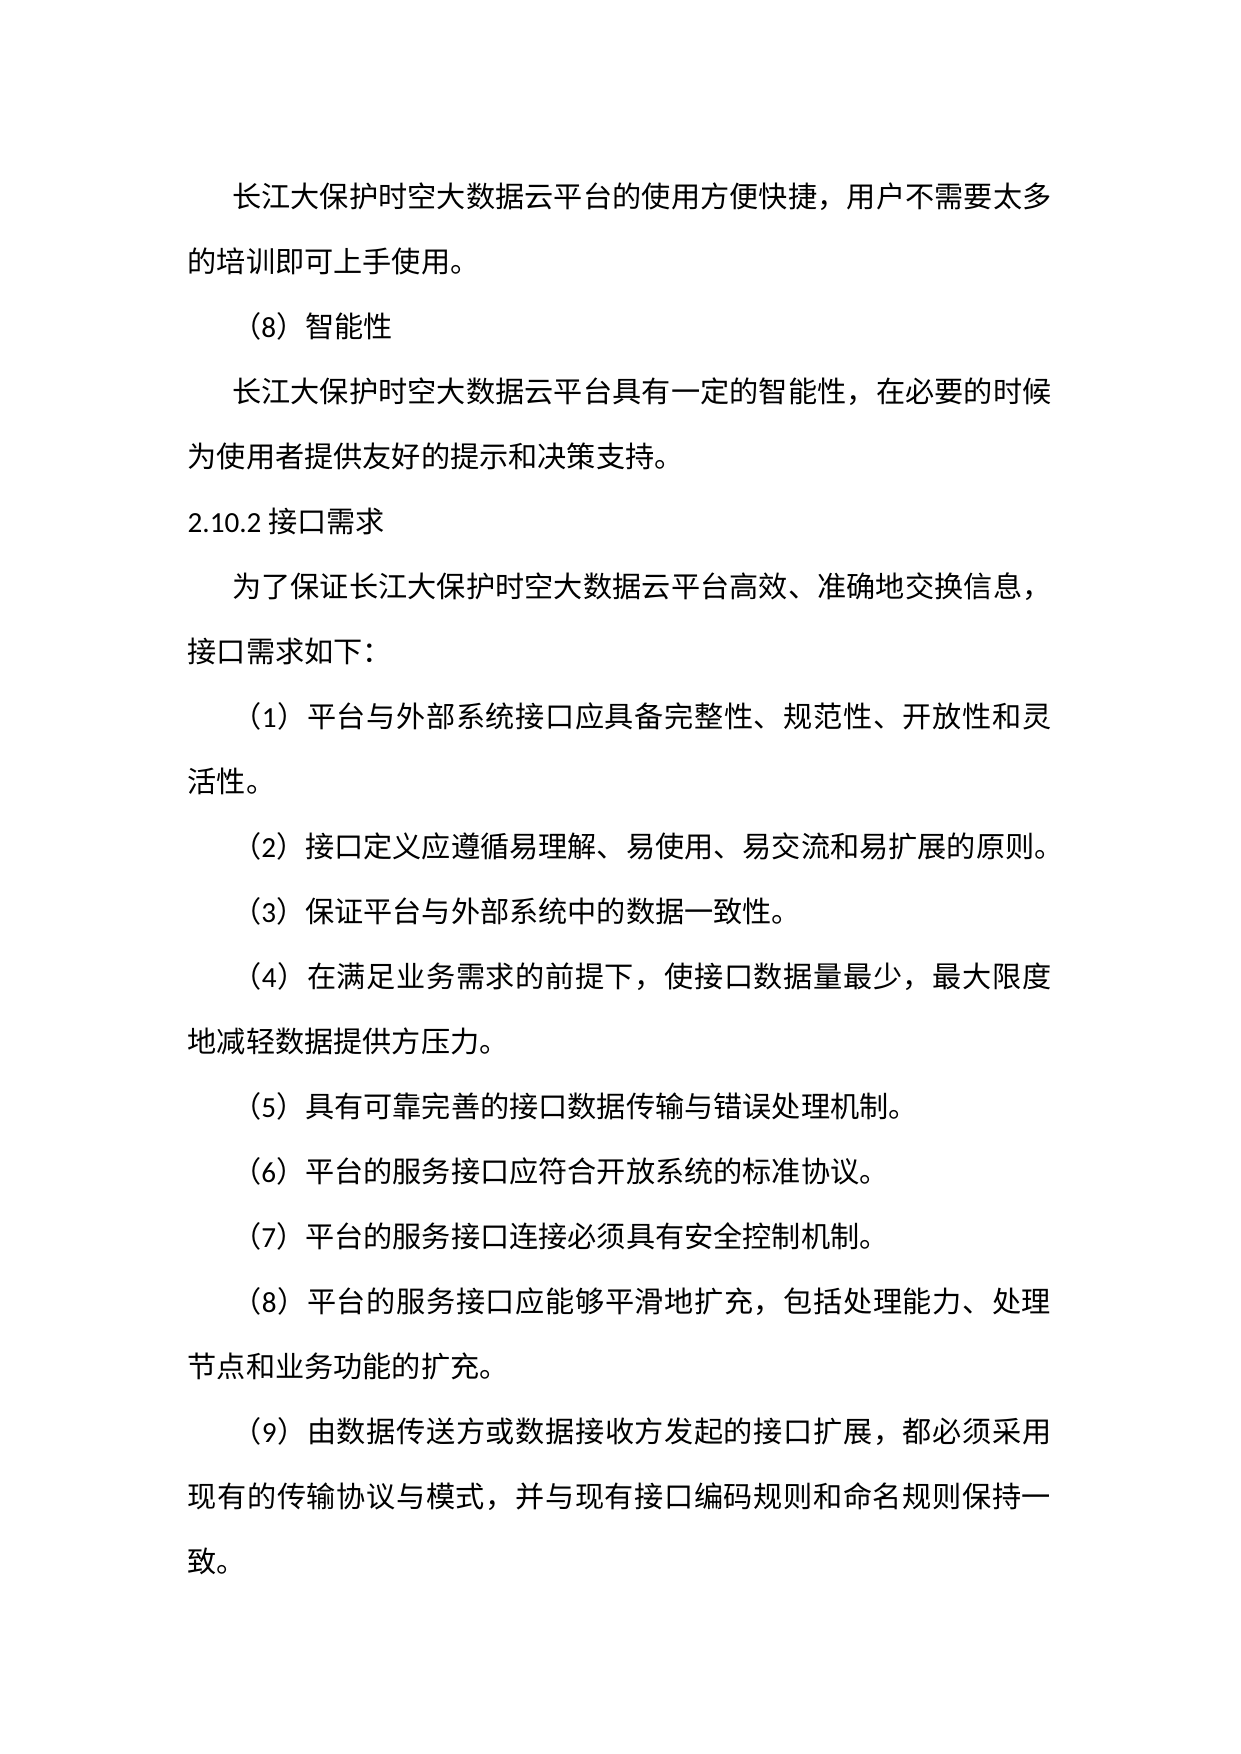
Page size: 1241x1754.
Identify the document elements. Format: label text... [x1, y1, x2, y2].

text （8）智能性 [187, 292, 1053, 357]
text （1）平台与外部系统接口应具备完整性、规范性、开放性和灵活性。 [187, 682, 1053, 812]
text （9）由数据传送方或数据接收方发起的接口扩展，都必须采用现有的传输协议与模式，并与现有接口编码规则和命名规则保持一致。 [187, 1397, 1053, 1592]
text （3）保证平台与外部系统中的数据一致性。 [187, 877, 1053, 942]
text （8）平台的服务接口应能够平滑地扩充，包括处理能力、处理节点和业务功能的扩充。 [187, 1267, 1053, 1397]
text （4）在满足业务需求的前提下，使接口数据量最少，最大限度地减轻数据提供方压力。 [187, 942, 1053, 1072]
text （6）平台的服务接口应符合开放系统的标准协议。 [187, 1137, 1053, 1202]
text （7）平台的服务接口连接必须具有安全控制机制。 [187, 1202, 1053, 1267]
text 为了保证长江大保护时空大数据云平台高效、准确地交换信息，接口需求如下： [187, 552, 1053, 682]
text （2）接口定义应遵循易理解、易使用、易交流和易扩展的原则。 [187, 812, 1053, 877]
text （5）具有可靠完善的接口数据传输与错误处理机制。 [187, 1072, 1053, 1137]
text 长江大保护时空大数据云平台具有一定的智能性，在必要的时候为使用者提供友好的提示和决策支持。 [187, 357, 1053, 487]
text 长江大保护时空大数据云平台的使用方便快捷，用户不需要太多的培训即可上手使用。 [187, 162, 1053, 292]
text 2.10.2 接口需求 [187, 487, 1053, 552]
